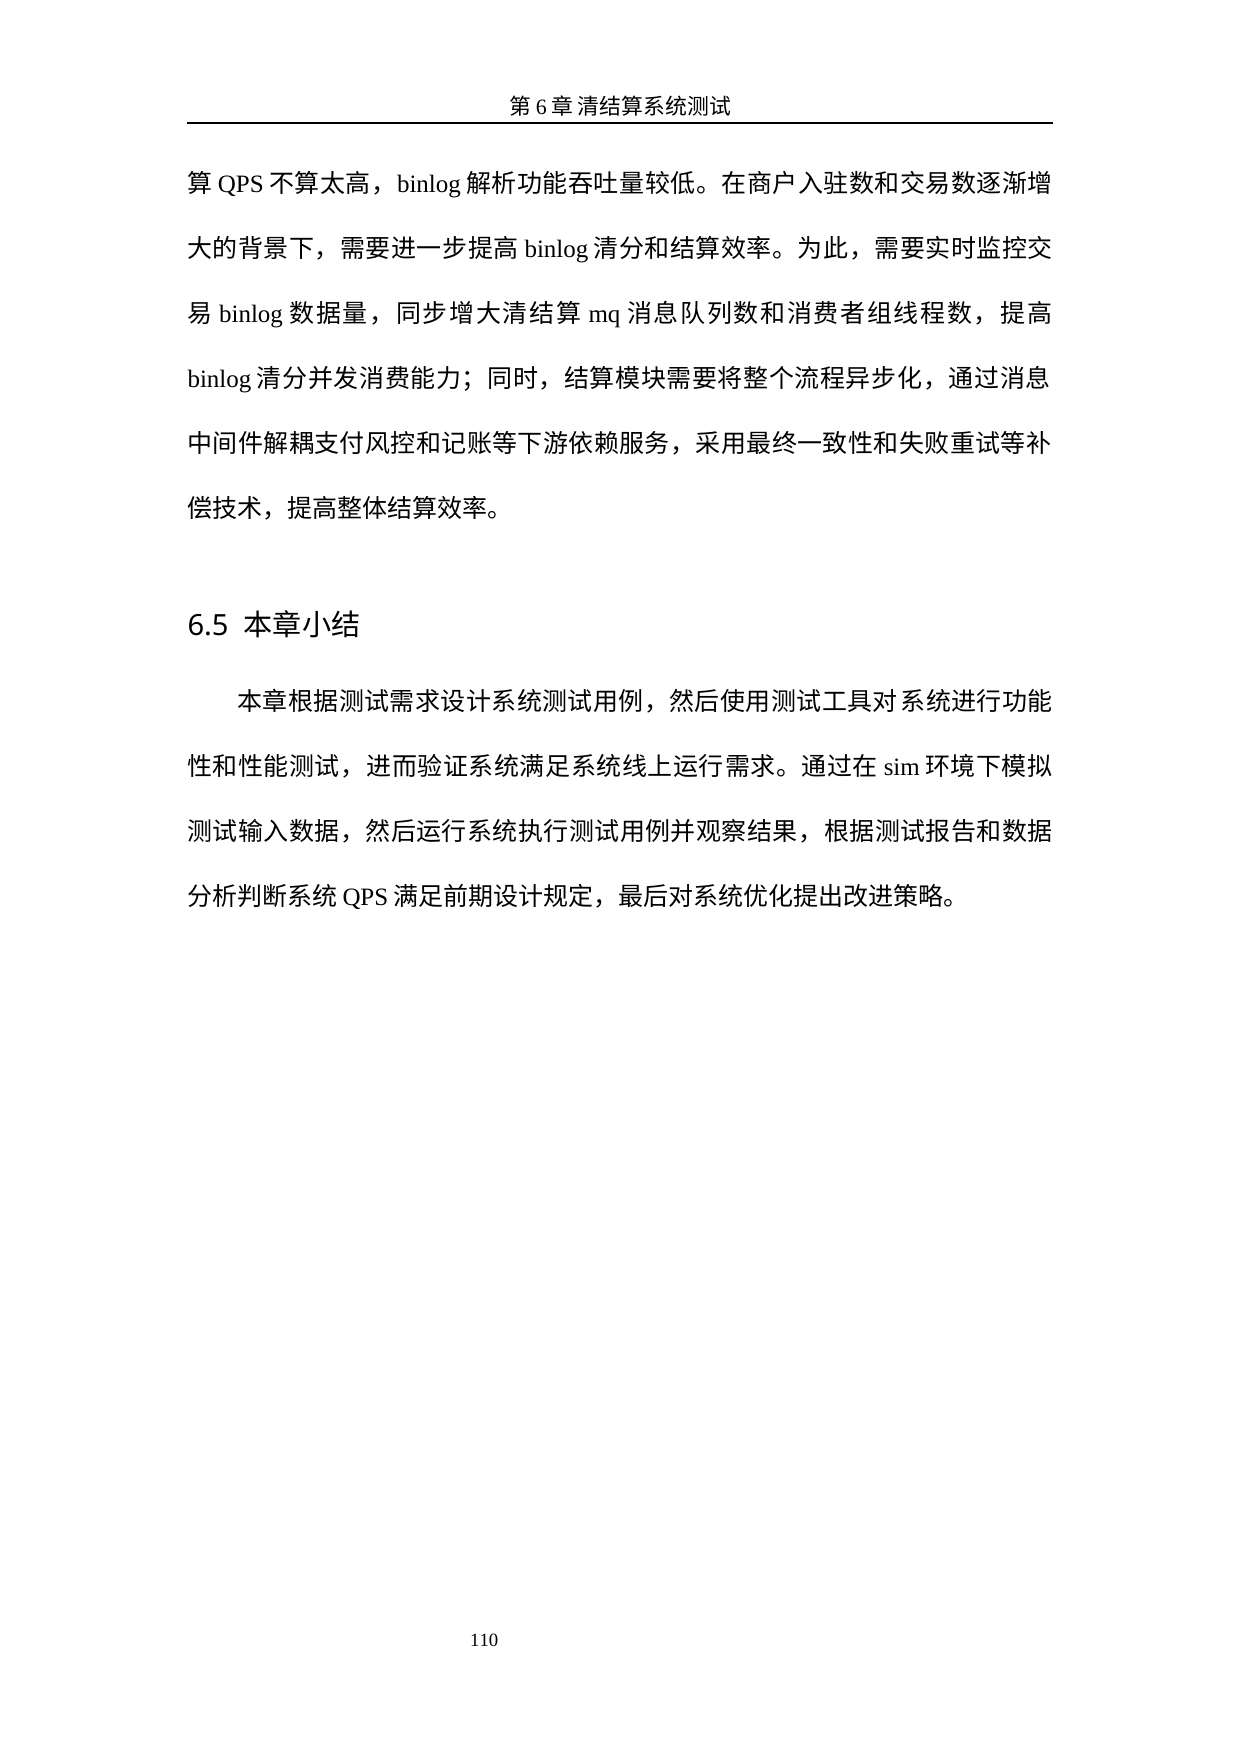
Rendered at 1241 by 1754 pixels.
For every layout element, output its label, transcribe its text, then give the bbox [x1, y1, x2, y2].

text 6.5 本章小结 [187, 590, 1053, 655]
text 本章根据测试需求设计系统测试用例，然后使用测试工具对系统进行功能性和性能测试，进而验证系统满足系统线上运行需求。通过在sim环境下模拟测试输入数据，然后运行系统执行测试用例并观察结果，根据测试报告和数据分析判断系统QPS满足前期设计规定，最后对系统优化提出改进策略。 [187, 667, 1053, 927]
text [187, 150, 1053, 540]
